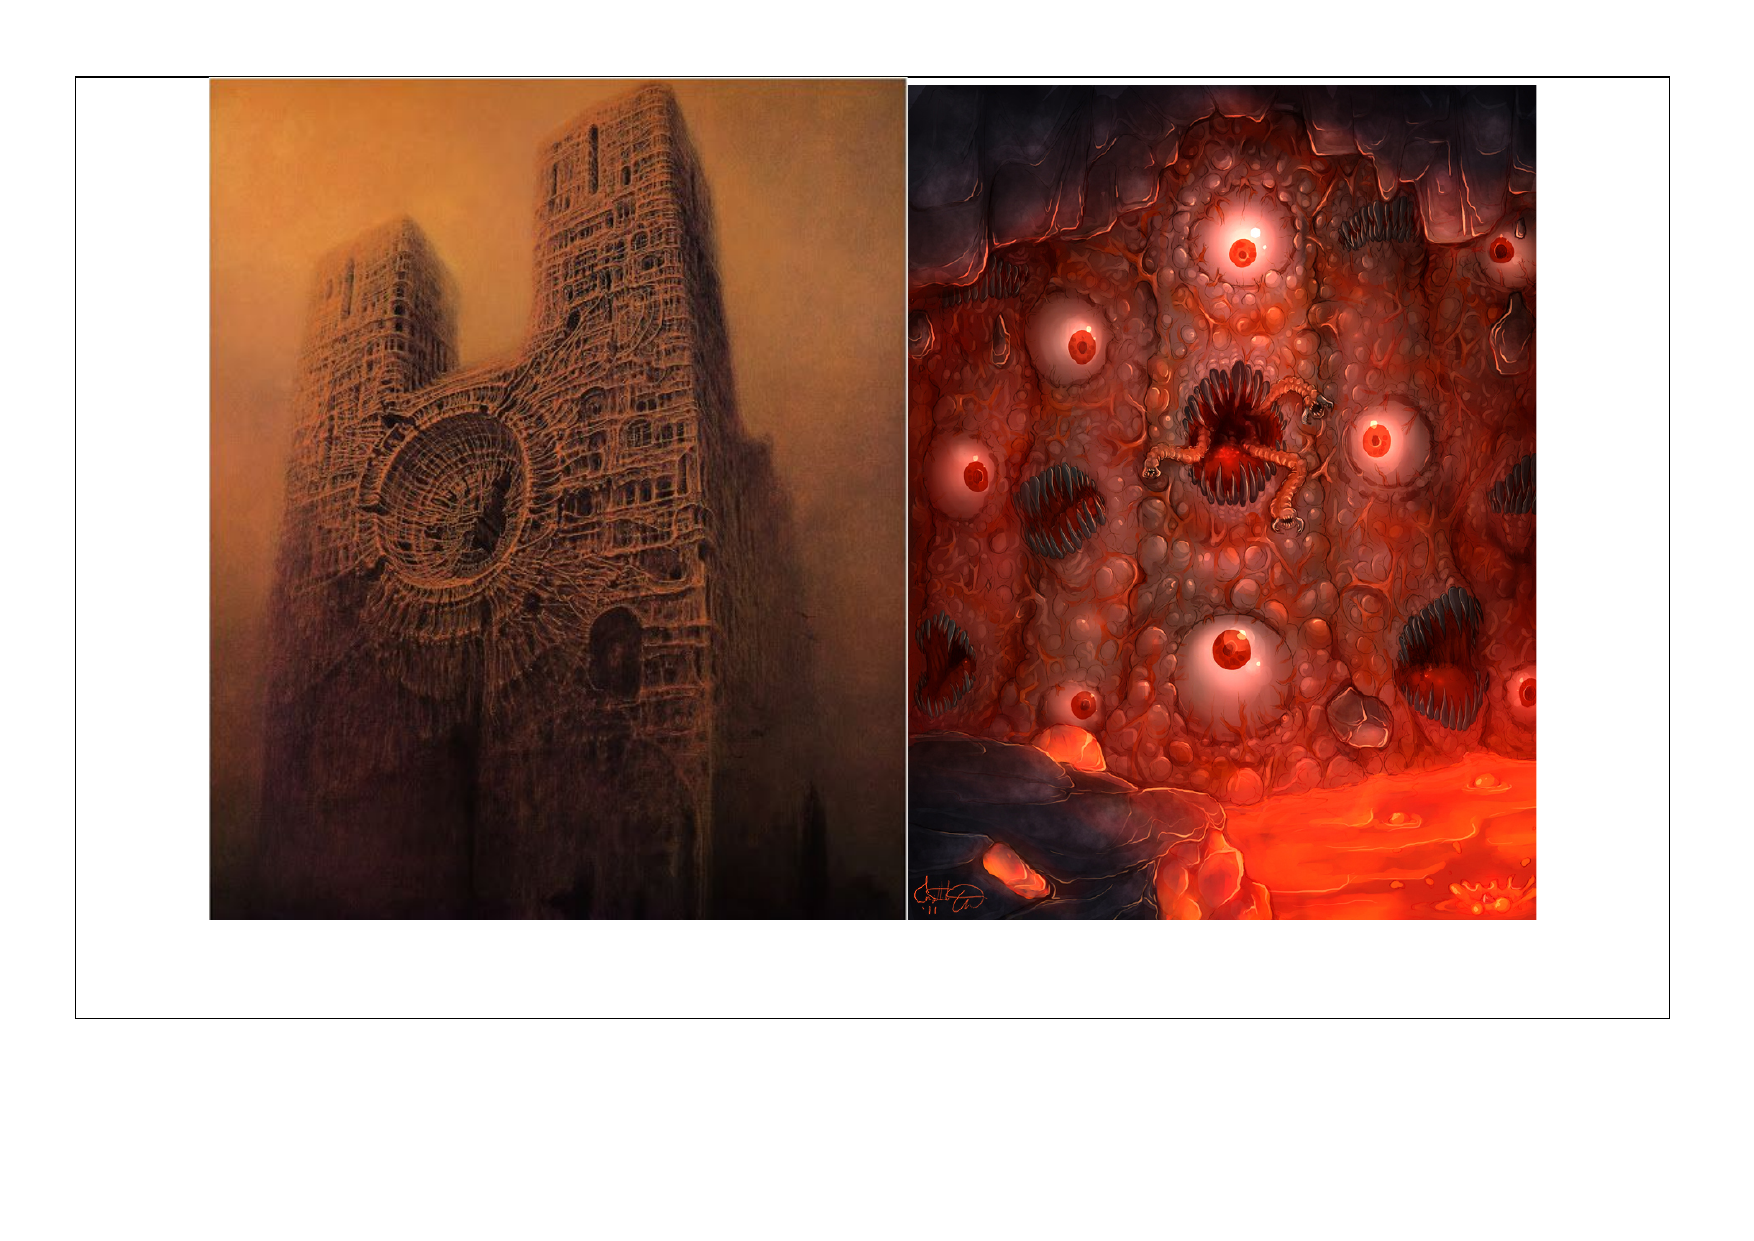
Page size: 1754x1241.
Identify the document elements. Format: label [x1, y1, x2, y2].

table_cell [76, 78, 1669, 1018]
picture [208, 77, 1537, 920]
